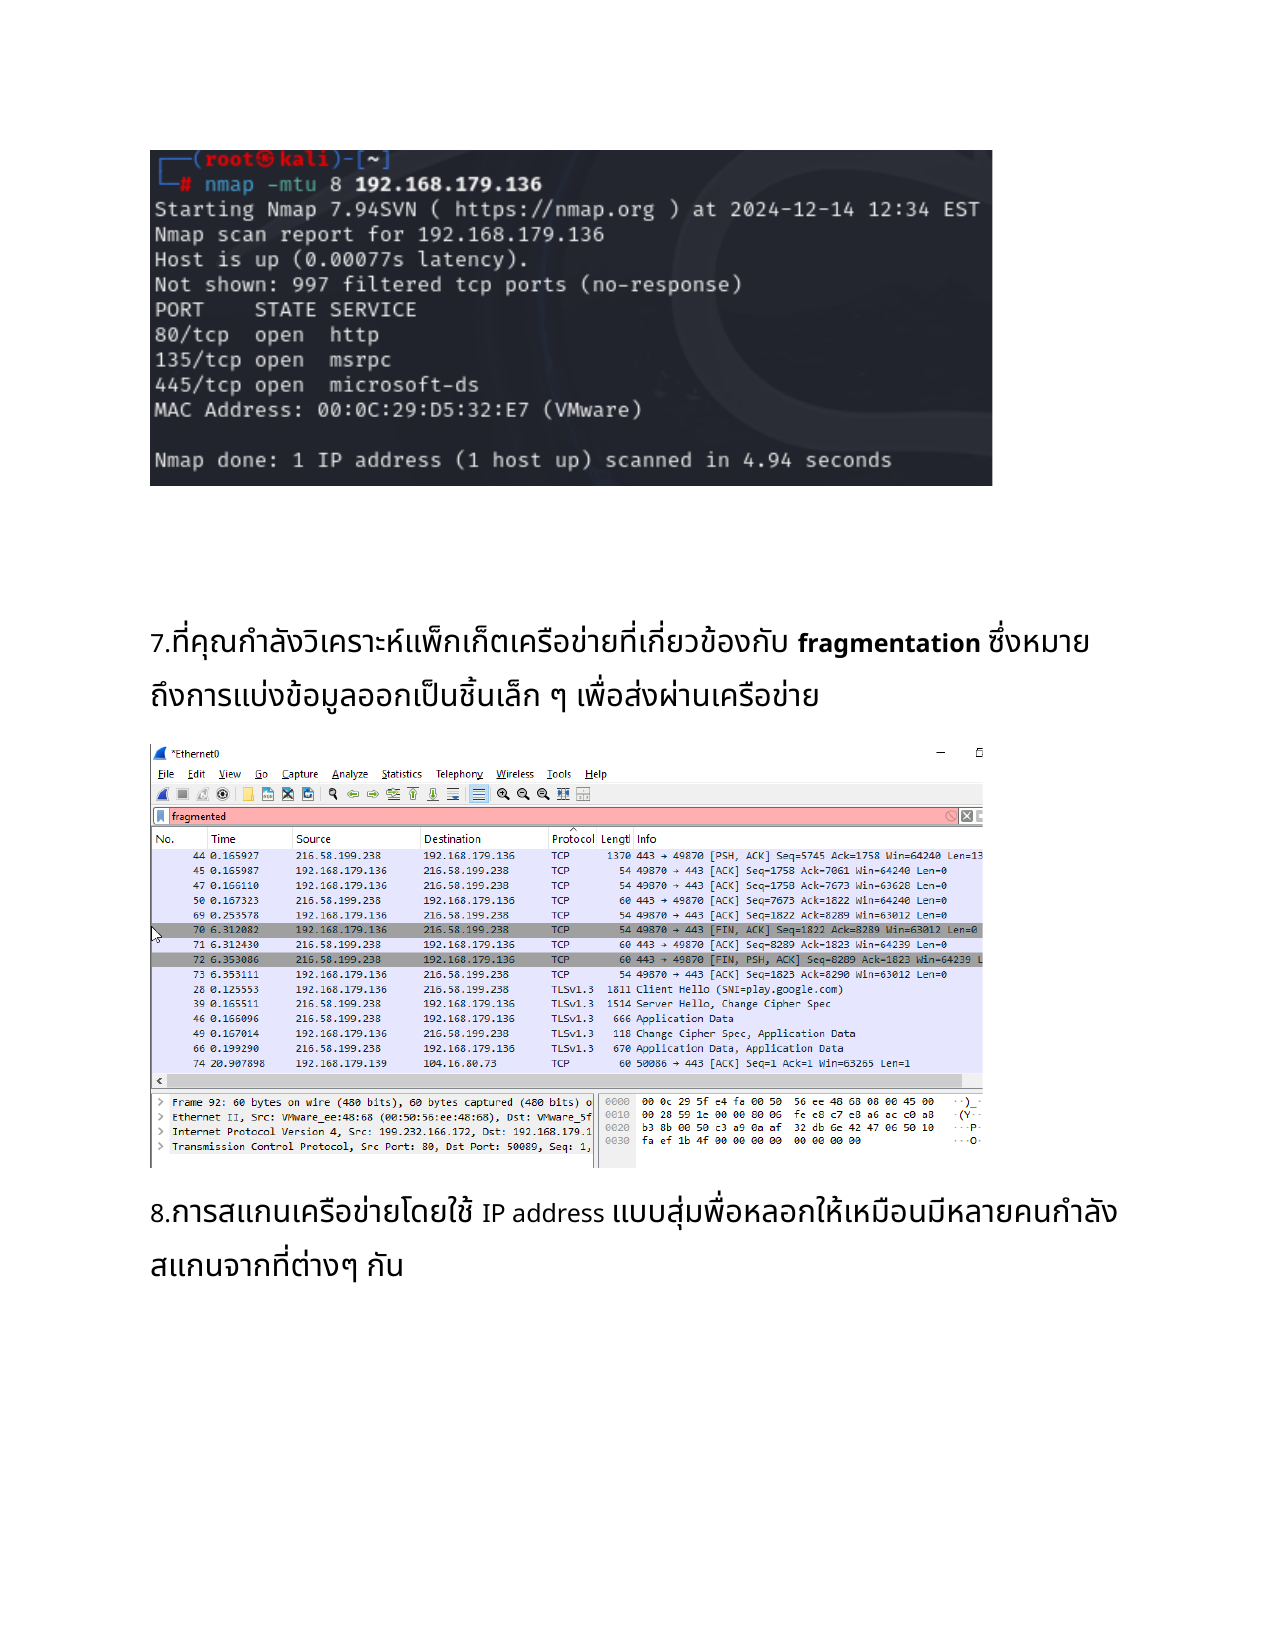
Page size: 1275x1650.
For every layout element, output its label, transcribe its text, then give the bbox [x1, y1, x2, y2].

picture [150, 150, 993, 486]
text 8.การสแกนเครือข่ายโดยใช้ IP address แบบสุ่มพื่อหลอกให้เหมือนมีหลายคนกำลังสแกนจากที่ต่างๆ กัน [150, 1189, 1125, 1291]
picture [150, 744, 983, 1168]
text 7.ที่คุณกำลังวิเคราะห์แพ็กเก็ตเครือข่ายที่เกี่ยวข้องกับ fragmentation ซึ่งหมายถึงการแบ่งข้อมูลออกเป็นชิ้นเล็ก ๆ เพื่อส่งผ่านเครือข่าย [150, 619, 1125, 721]
